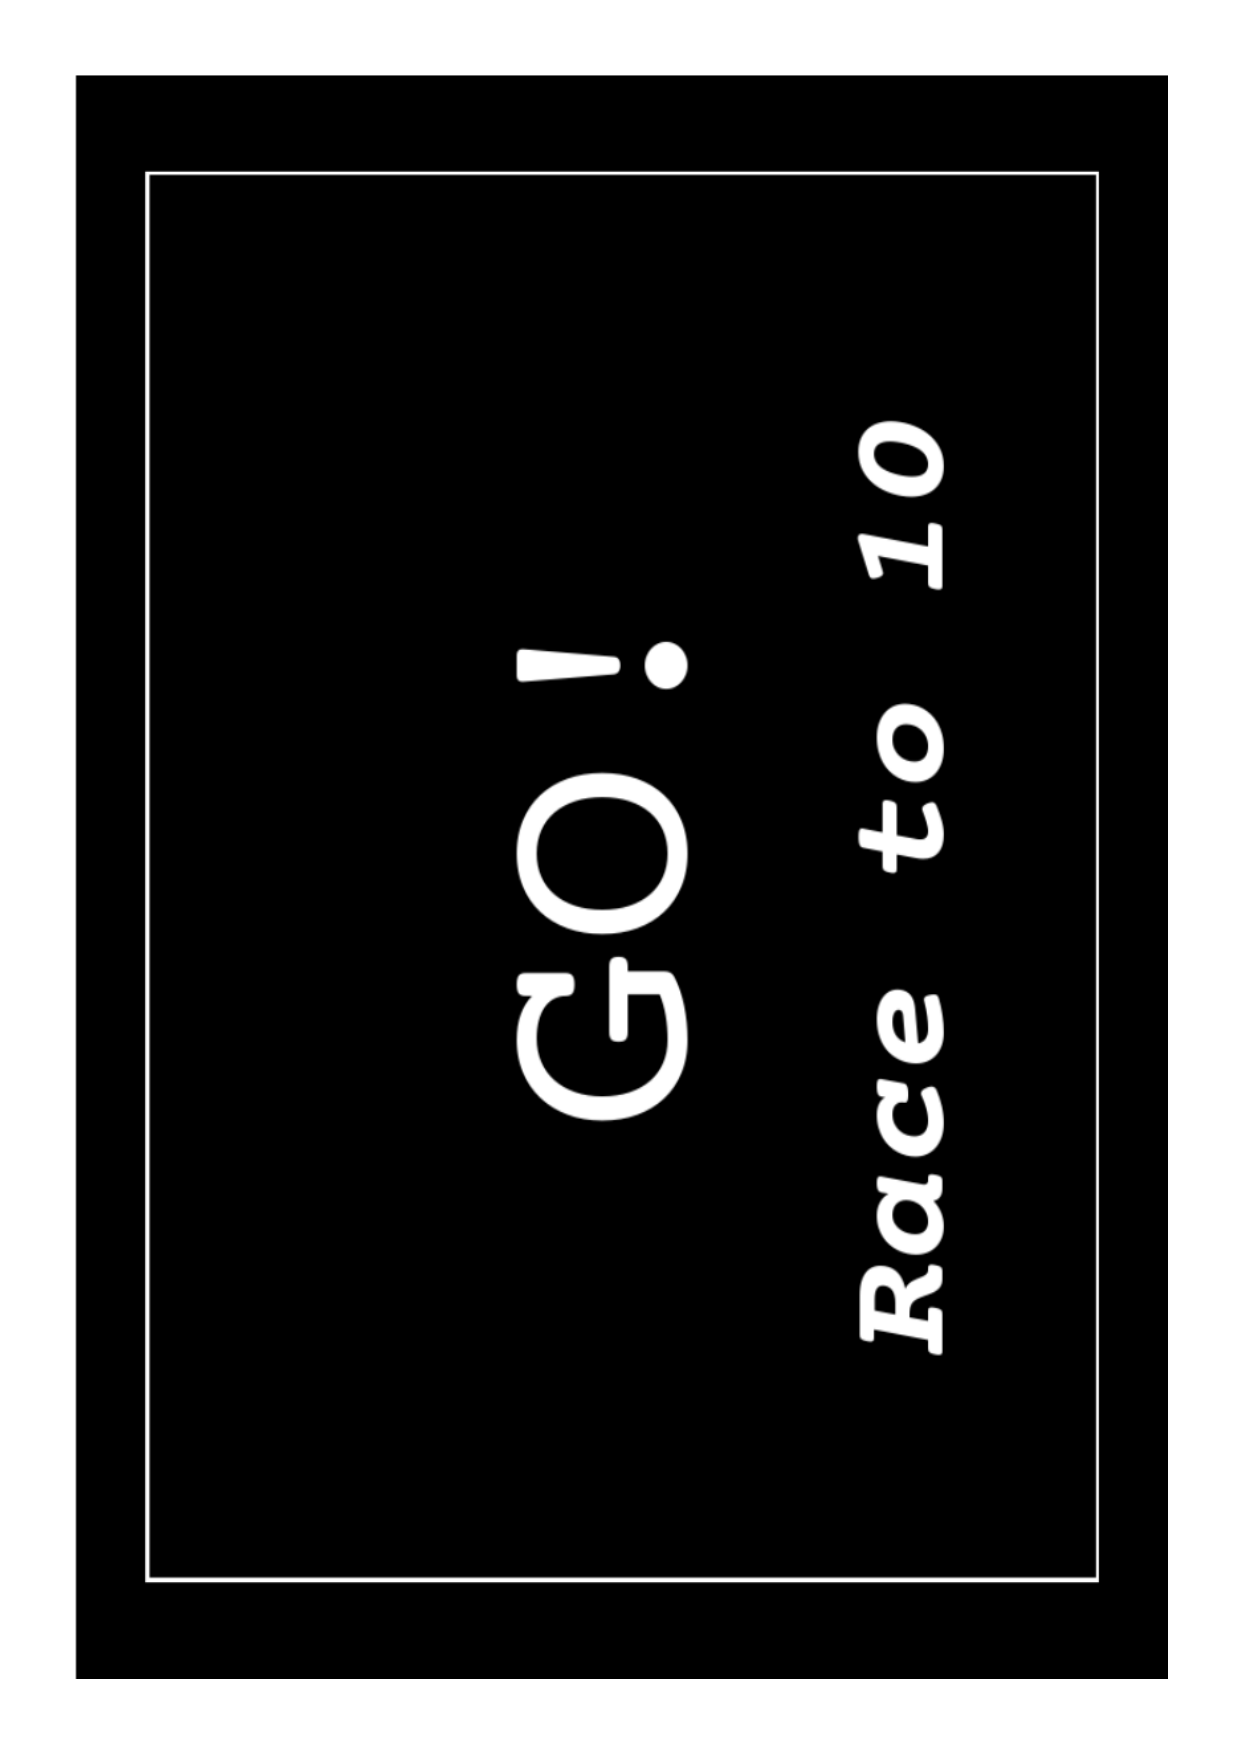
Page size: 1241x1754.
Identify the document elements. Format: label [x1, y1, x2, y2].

picture [77, 76, 1168, 1677]
